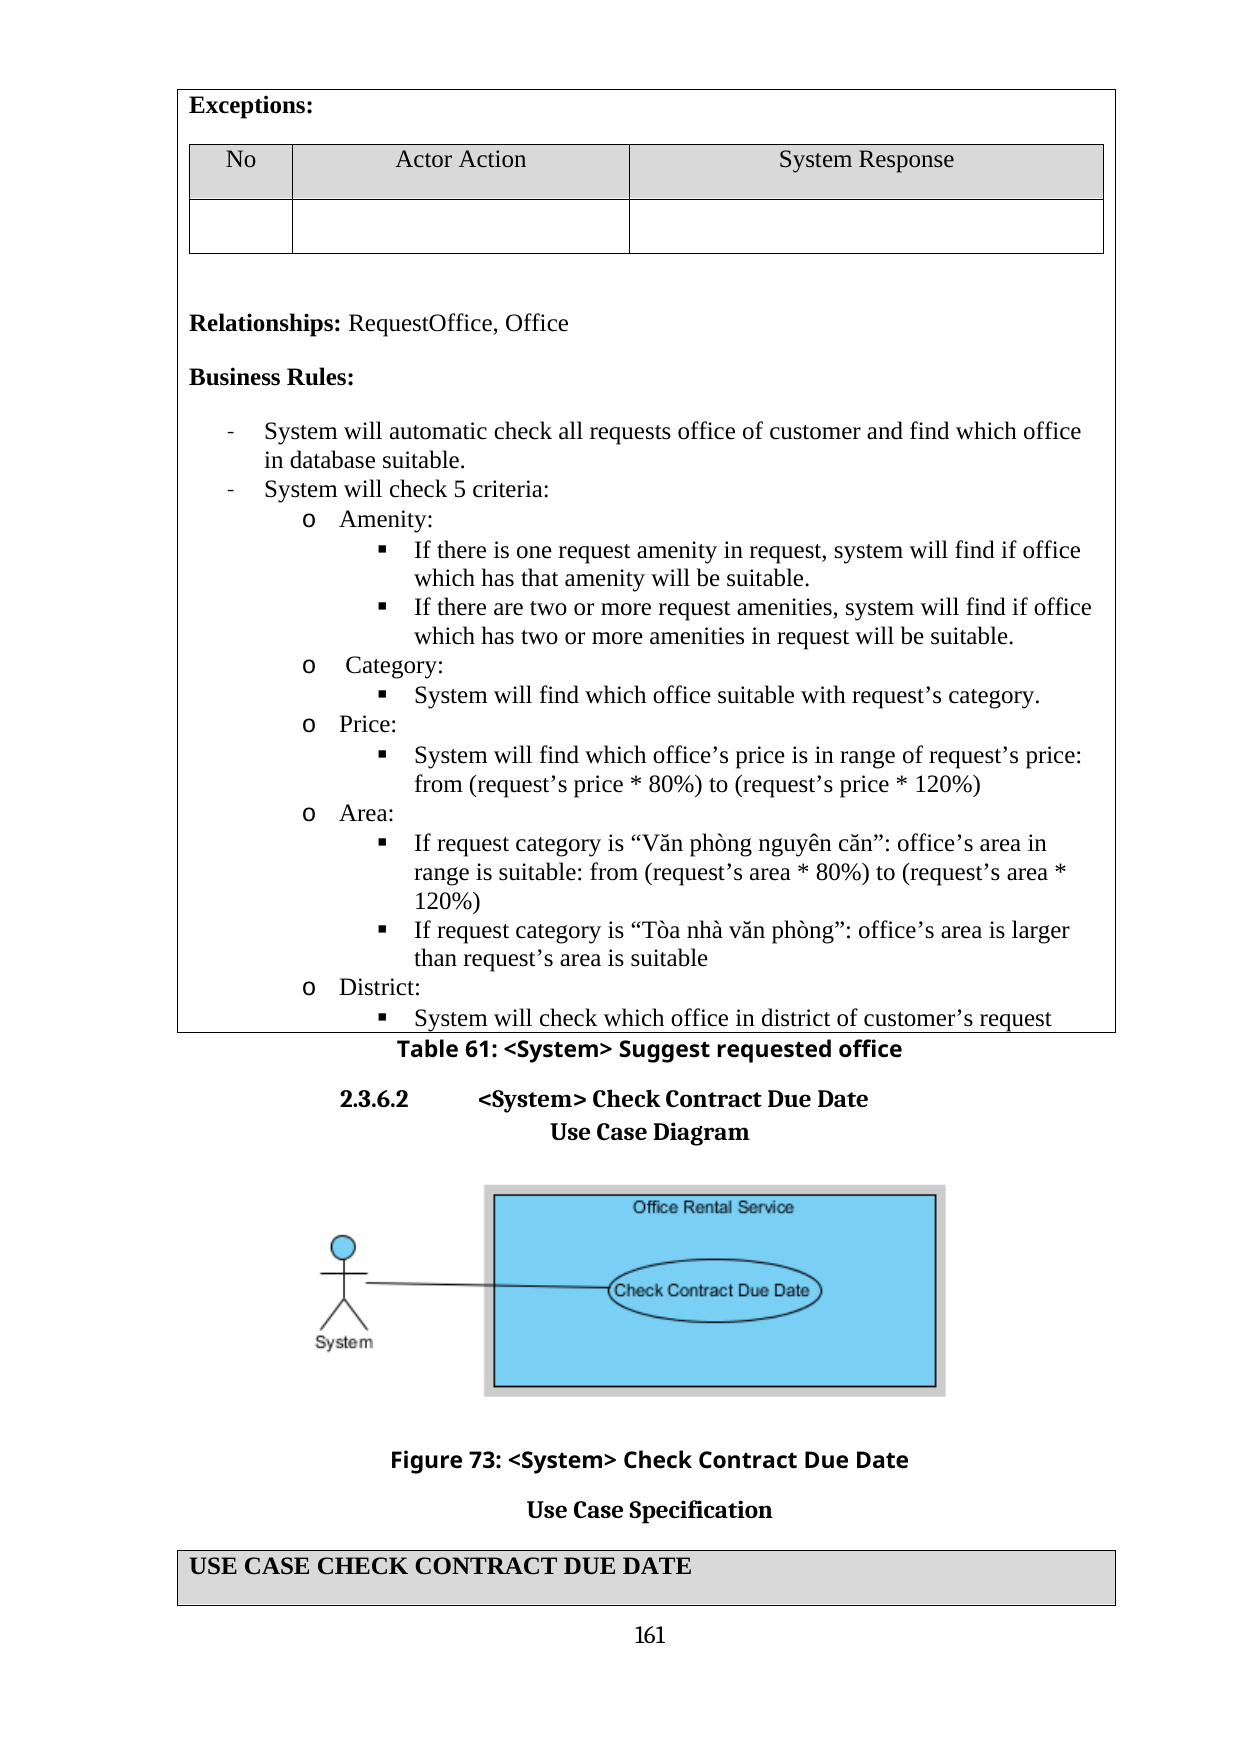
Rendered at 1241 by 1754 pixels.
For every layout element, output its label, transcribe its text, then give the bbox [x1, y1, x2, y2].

text Use Case Diagram [177, 1118, 1122, 1147]
table_header USE CASE CHECK CONTRACT DUE DATE [178, 1551, 1115, 1604]
subtitle <System> Check Contract Due Date [340, 1085, 1122, 1114]
picture [295, 1171, 1004, 1419]
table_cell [178, 90, 1115, 1032]
text Figure 73: <System> Check Contract Due Date [177, 1444, 1122, 1475]
text Use Case Specification [177, 1496, 1122, 1524]
